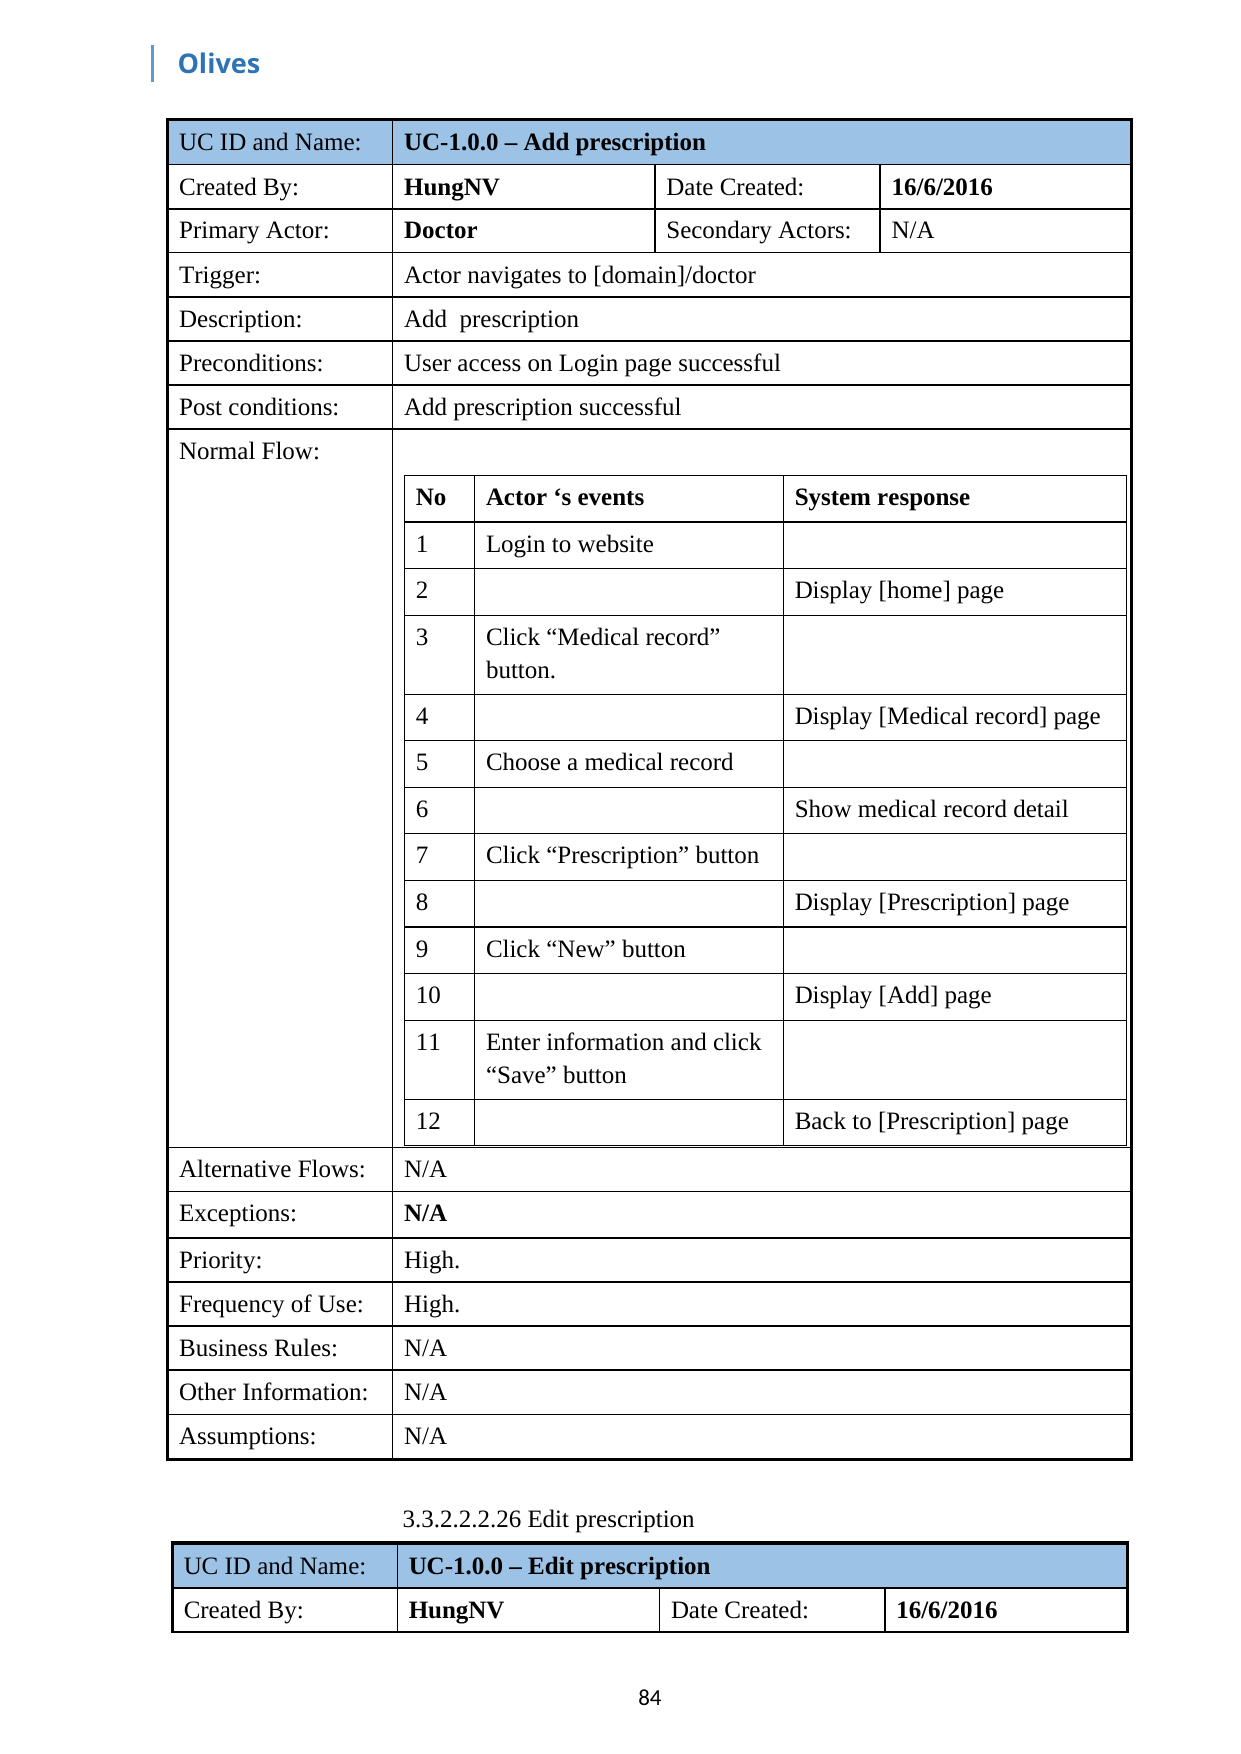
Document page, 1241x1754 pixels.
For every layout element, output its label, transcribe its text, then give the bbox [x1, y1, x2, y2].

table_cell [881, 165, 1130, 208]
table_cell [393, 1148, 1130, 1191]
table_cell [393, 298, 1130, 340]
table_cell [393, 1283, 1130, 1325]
text 3.3.2.2.2.26 Edit prescription [327, 1504, 1122, 1533]
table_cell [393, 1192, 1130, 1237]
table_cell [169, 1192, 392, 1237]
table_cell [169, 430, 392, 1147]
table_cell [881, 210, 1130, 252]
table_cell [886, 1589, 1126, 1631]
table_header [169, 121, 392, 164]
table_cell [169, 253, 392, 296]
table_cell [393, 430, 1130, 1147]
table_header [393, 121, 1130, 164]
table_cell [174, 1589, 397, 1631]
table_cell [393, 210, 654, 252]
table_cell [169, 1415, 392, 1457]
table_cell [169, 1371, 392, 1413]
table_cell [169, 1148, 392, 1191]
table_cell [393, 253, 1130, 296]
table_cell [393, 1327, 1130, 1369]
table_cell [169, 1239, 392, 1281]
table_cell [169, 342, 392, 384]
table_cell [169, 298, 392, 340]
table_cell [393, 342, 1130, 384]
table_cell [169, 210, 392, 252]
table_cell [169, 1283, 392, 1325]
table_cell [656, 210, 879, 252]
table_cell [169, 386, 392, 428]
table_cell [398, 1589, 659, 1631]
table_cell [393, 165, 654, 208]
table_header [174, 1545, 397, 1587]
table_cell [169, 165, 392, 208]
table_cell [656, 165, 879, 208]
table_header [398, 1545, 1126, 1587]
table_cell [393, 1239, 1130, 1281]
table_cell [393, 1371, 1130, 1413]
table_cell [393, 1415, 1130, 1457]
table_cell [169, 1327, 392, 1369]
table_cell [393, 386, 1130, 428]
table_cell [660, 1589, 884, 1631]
